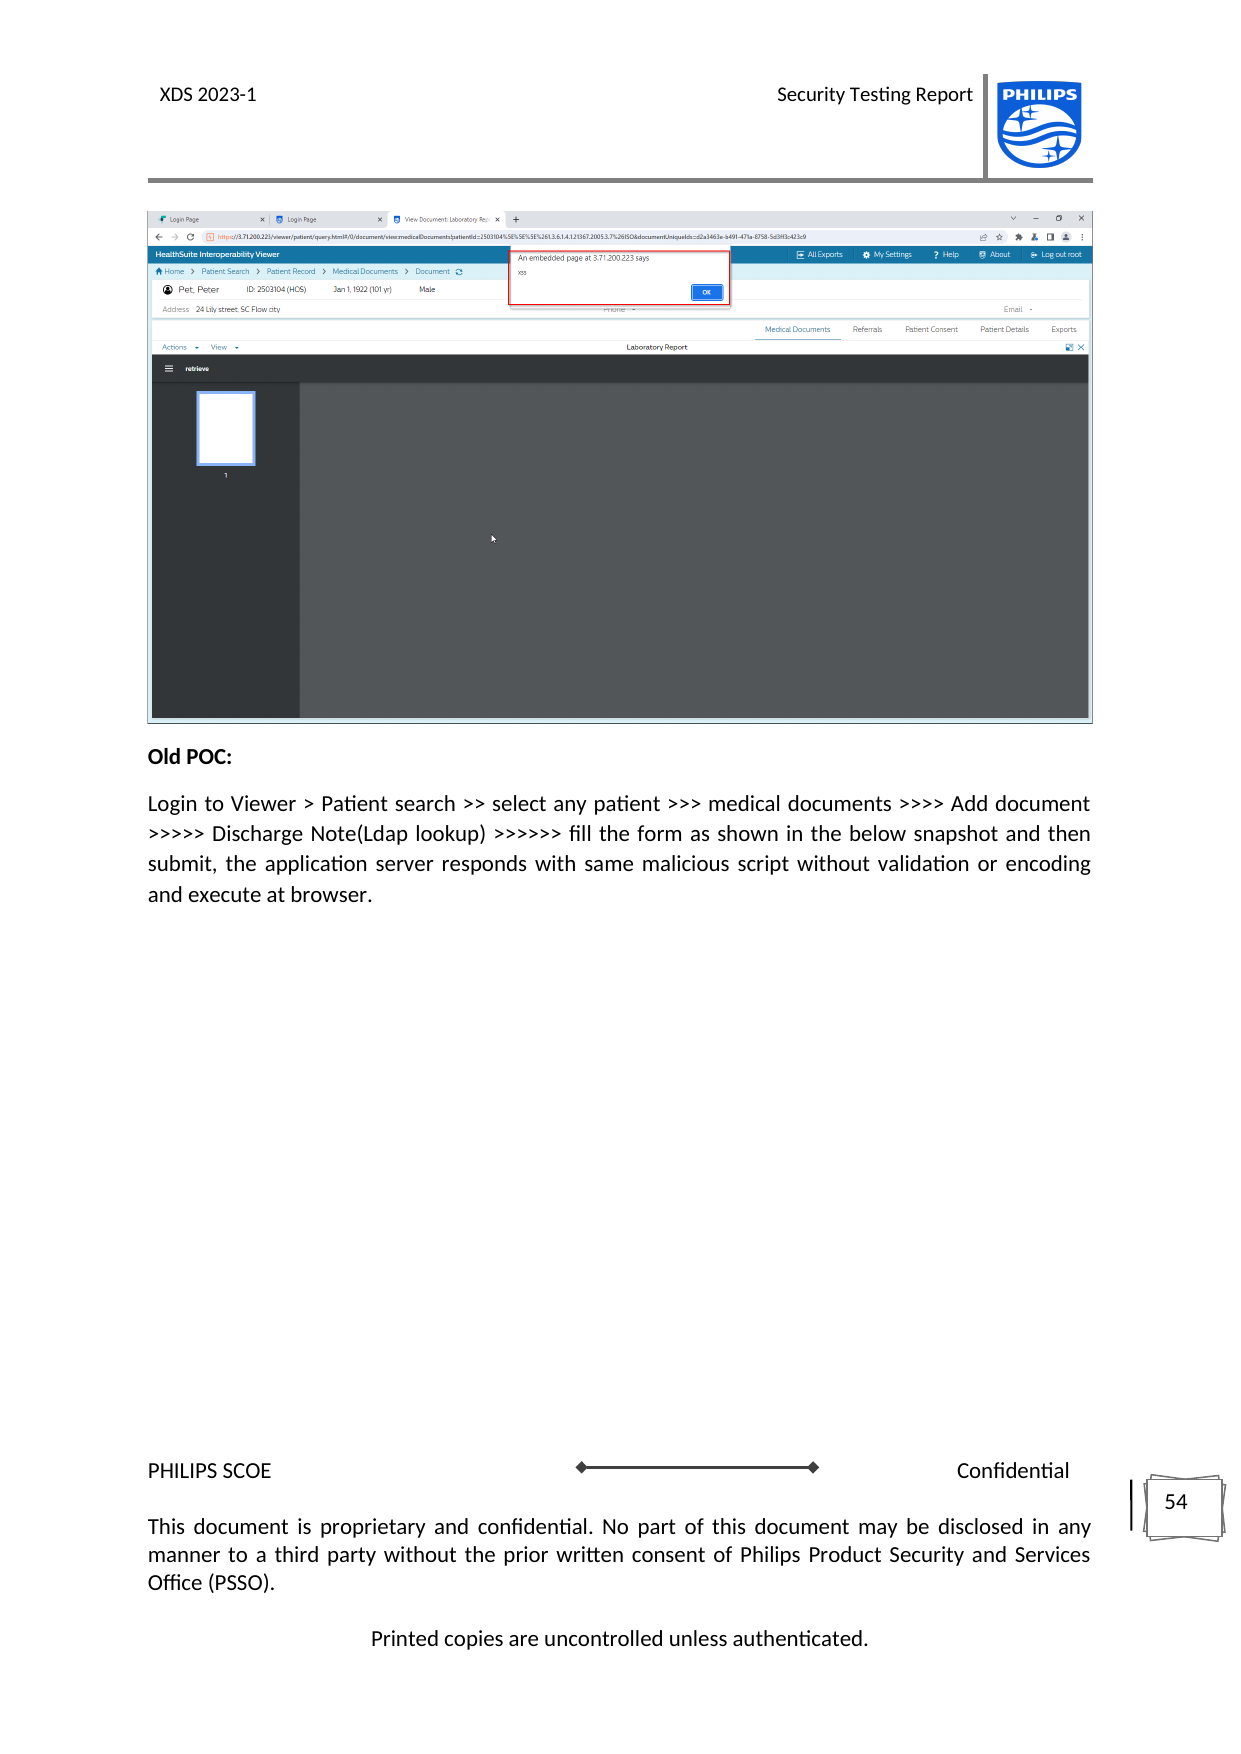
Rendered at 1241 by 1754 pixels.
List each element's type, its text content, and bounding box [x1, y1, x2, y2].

picture [147, 211, 1093, 724]
text Old POC: [148, 742, 1093, 770]
text Login to Viewer > Patient search >> select any patient >>> medical documents >>>> Add document >>>>> Discharge Note(Ldap lookup) >>>>>> fill the form as shown in the below snapshot and then submit, the application server responds with same malicious script without validation or encoding and execute at browser. [148, 789, 1093, 908]
picture [997, 81, 1082, 168]
